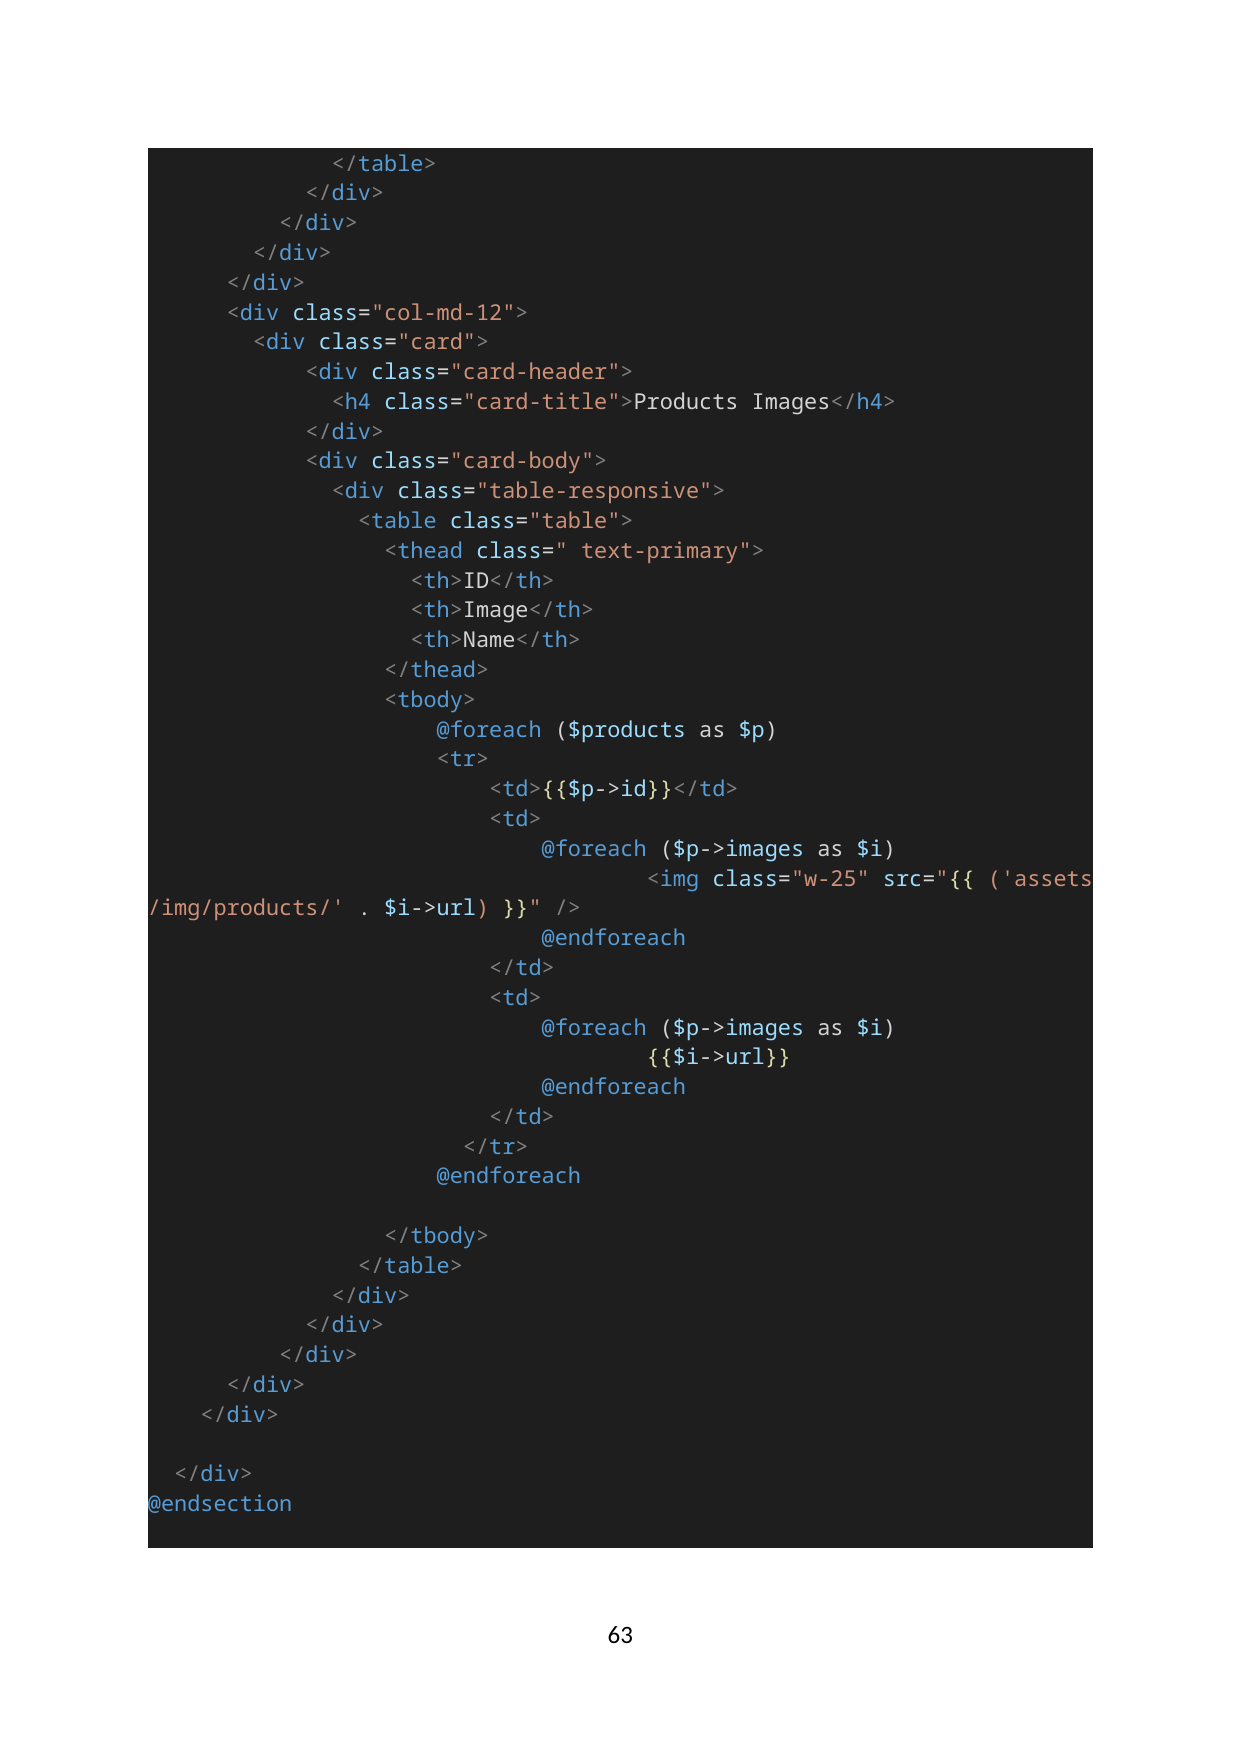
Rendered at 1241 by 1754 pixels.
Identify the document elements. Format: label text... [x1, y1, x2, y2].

text <td>{{$p->id}}</td> [148, 773, 1093, 803]
text </div> [148, 1399, 1093, 1429]
text @foreach ($products as $p) [148, 714, 1093, 743]
text <div class="table-responsive"> [148, 475, 1093, 505]
text <th>ID</th> [148, 565, 1093, 594]
text </td> [148, 1101, 1093, 1131]
text @endforeach [148, 922, 1093, 952]
text </div> [148, 237, 1093, 267]
text </div> [148, 416, 1093, 446]
text <td> [148, 982, 1093, 1012]
text </tbody> [148, 1220, 1093, 1250]
text </div> [148, 1339, 1093, 1369]
text <thead class=" text-primary"> [148, 535, 1093, 565]
text <img class="w-25" src="{{ ('assets/img/products/' . $i->url) }}" /> [148, 863, 1093, 922]
text <h4 class="card-title">Products Images</h4> [148, 386, 1093, 416]
text </div> [148, 1369, 1093, 1399]
text @foreach ($p->images as $i) [148, 1012, 1093, 1041]
text @endforeach [148, 1071, 1093, 1101]
text @foreach ($p->images as $i) [148, 833, 1093, 863]
text </table> [148, 148, 1093, 177]
text </div> [148, 1458, 1093, 1488]
text </div> [148, 1280, 1093, 1309]
text <th>Name</th> [148, 624, 1093, 654]
text {{$i->url}} [148, 1041, 1093, 1071]
text <td> [148, 803, 1093, 833]
text <tbody> [148, 684, 1093, 714]
text </td> [148, 952, 1093, 982]
text </tr> [148, 1131, 1093, 1161]
text </table> [148, 1250, 1093, 1280]
text @endforeach [148, 1161, 1093, 1190]
text </div> [148, 1309, 1093, 1339]
text <div class="col-md-12"> [148, 297, 1093, 326]
text </div> [148, 267, 1093, 297]
text </thead> [148, 654, 1093, 684]
text </div> [148, 207, 1093, 237]
text <table class="table"> [148, 505, 1093, 535]
text <tr> [148, 743, 1093, 773]
text <div class="card-body"> [148, 446, 1093, 475]
text <div class="card-header"> [148, 356, 1093, 386]
text <div class="card"> [148, 326, 1093, 356]
text <th>Image</th> [148, 594, 1093, 624]
text </div> [148, 177, 1093, 207]
text @endsection [148, 1488, 1093, 1518]
